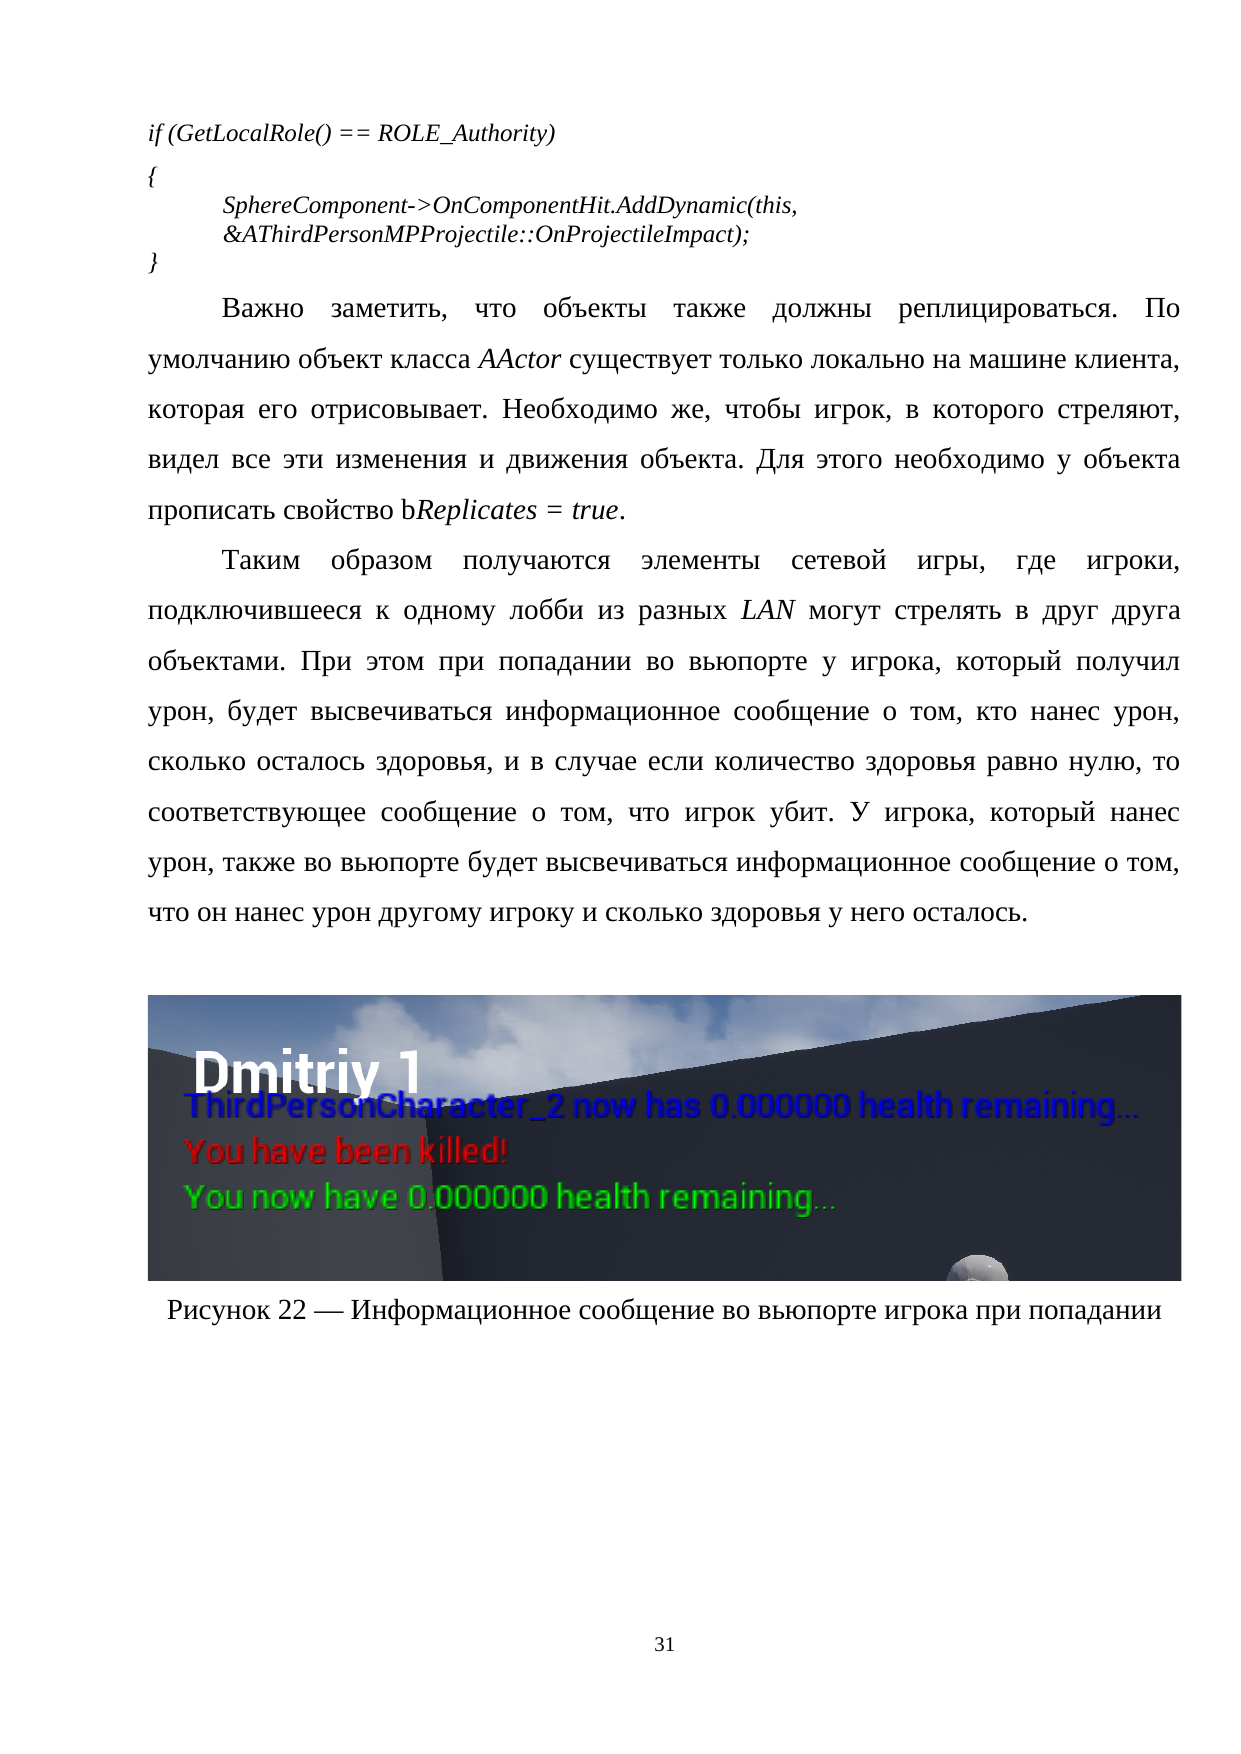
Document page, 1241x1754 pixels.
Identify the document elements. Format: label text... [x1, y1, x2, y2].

text Таким образом получаются элементы сетевой игры, где игроки, подключившееся к одному лобби из разных LAN могут стрелять в друг друга объектами. При этом при попадании во вьюпорте у игрока, который получил урон, будет высвечиваться информационное сообщение о том, кто нанес урон, сколько осталось здоровья, и в случае если количество здоровья равно нулю, то соответствующее сообщение о том, что игрок убит. У игрока, который нанес урон, также во вьюпорте будет высвечиваться информационное сообщение о том, что он нанес урон другому игроку и сколько здоровья у него осталось. [148, 542, 1181, 928]
text if (GetLocalRole() == ROLE_Authority) [148, 118, 1181, 147]
text Важно заметить, что объекты также должны реплицироваться. По умолчанию объект класса AActor существует только локально на машине клиента, которая его отрисовывает. Необходимо же, чтобы игрок, в которого стреляют, видел все эти изменения и движения объекта. Для этого необходимо у объекта прописать свойство bReplicates = true. [148, 291, 1181, 525]
picture [147, 995, 1182, 1281]
text Рисунок 22 — Информационное сообщение во вьюпорте игрока при попадании [148, 1292, 1181, 1326]
text { [148, 161, 1181, 190]
text } [148, 247, 1181, 276]
text SphereComponent->OnComponentHit.AddDynamic(this, &AThirdPersonMPProjectile::OnProjectileImpact); [223, 190, 1181, 247]
